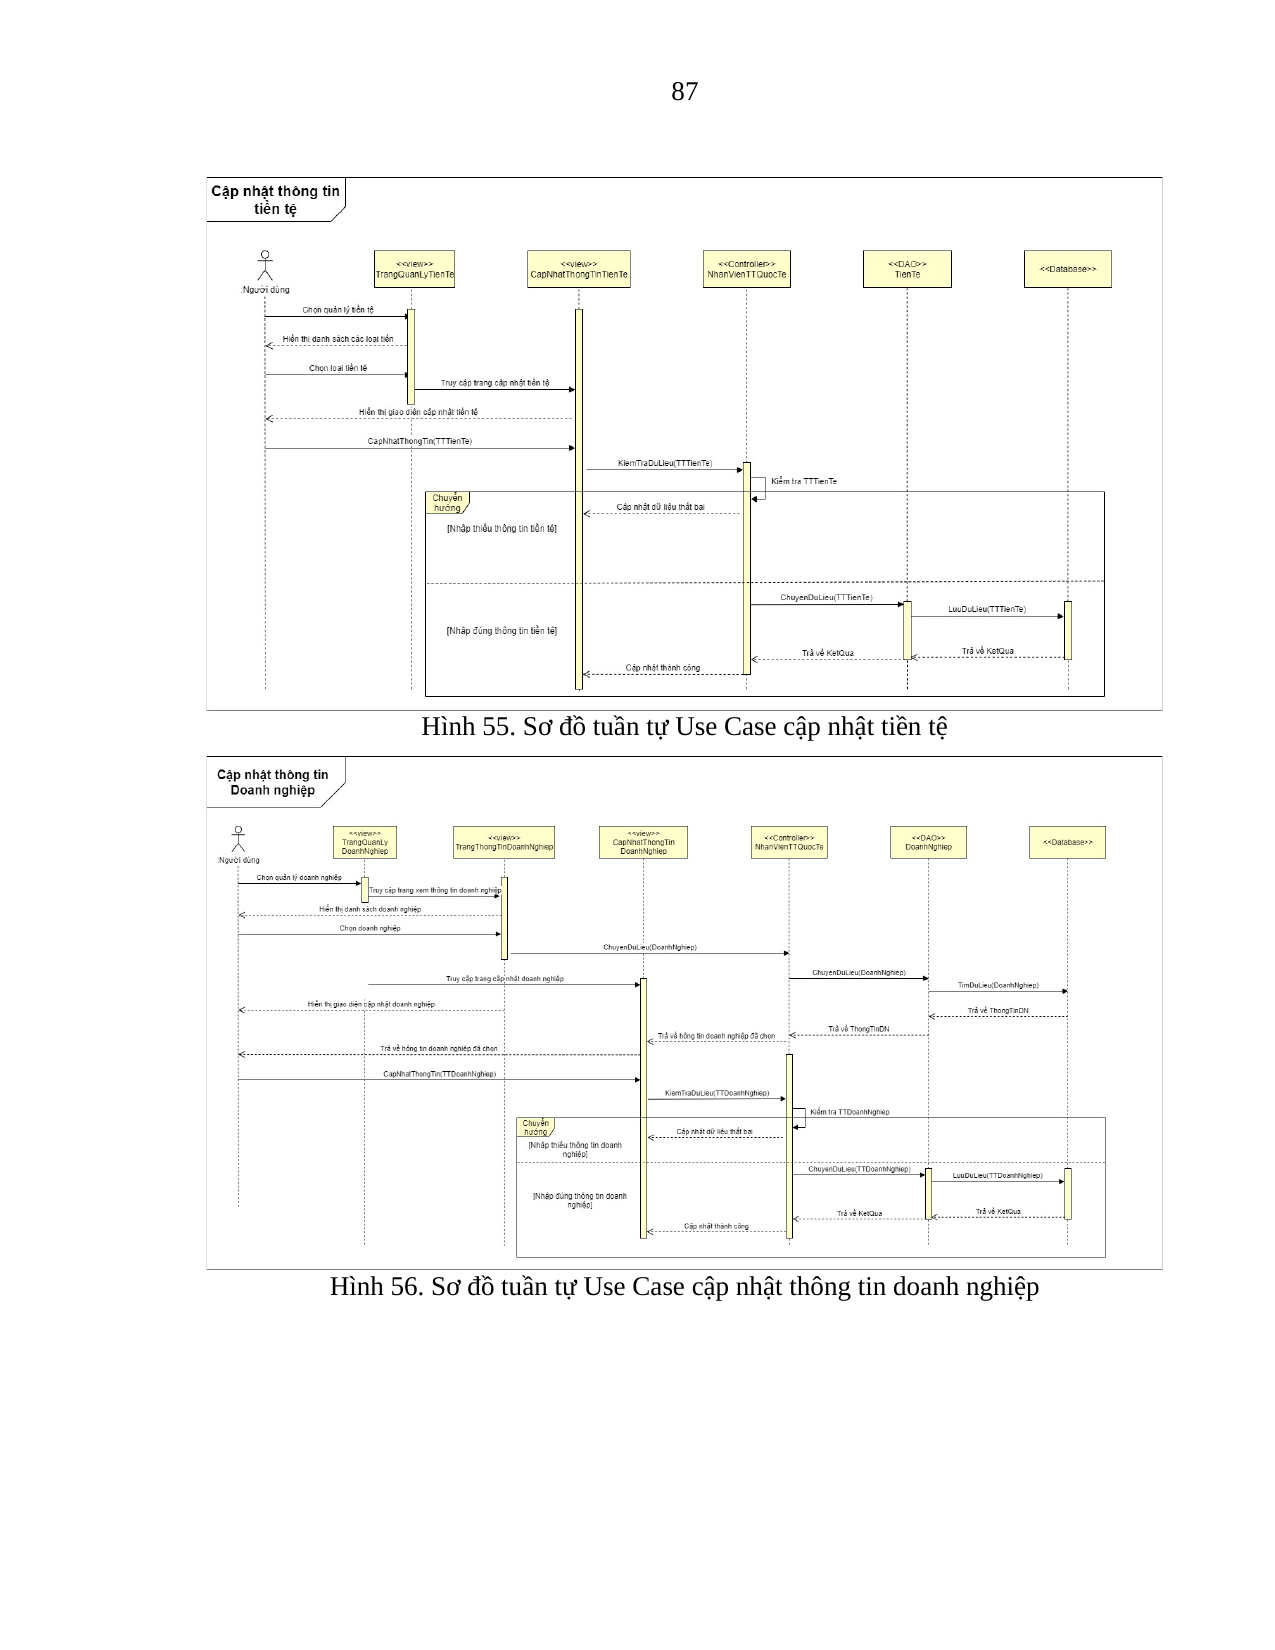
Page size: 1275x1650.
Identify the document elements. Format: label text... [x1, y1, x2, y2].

text Hình 56. Sơ đồ tuần tự Use Case cập nhật thông tin doanh nghiệp [207, 1270, 1162, 1301]
text Hình 55. Sơ đồ tuần tự Use Case cập nhật tiền tệ [207, 711, 1162, 741]
picture [206, 756, 1163, 1270]
picture [206, 177, 1163, 711]
